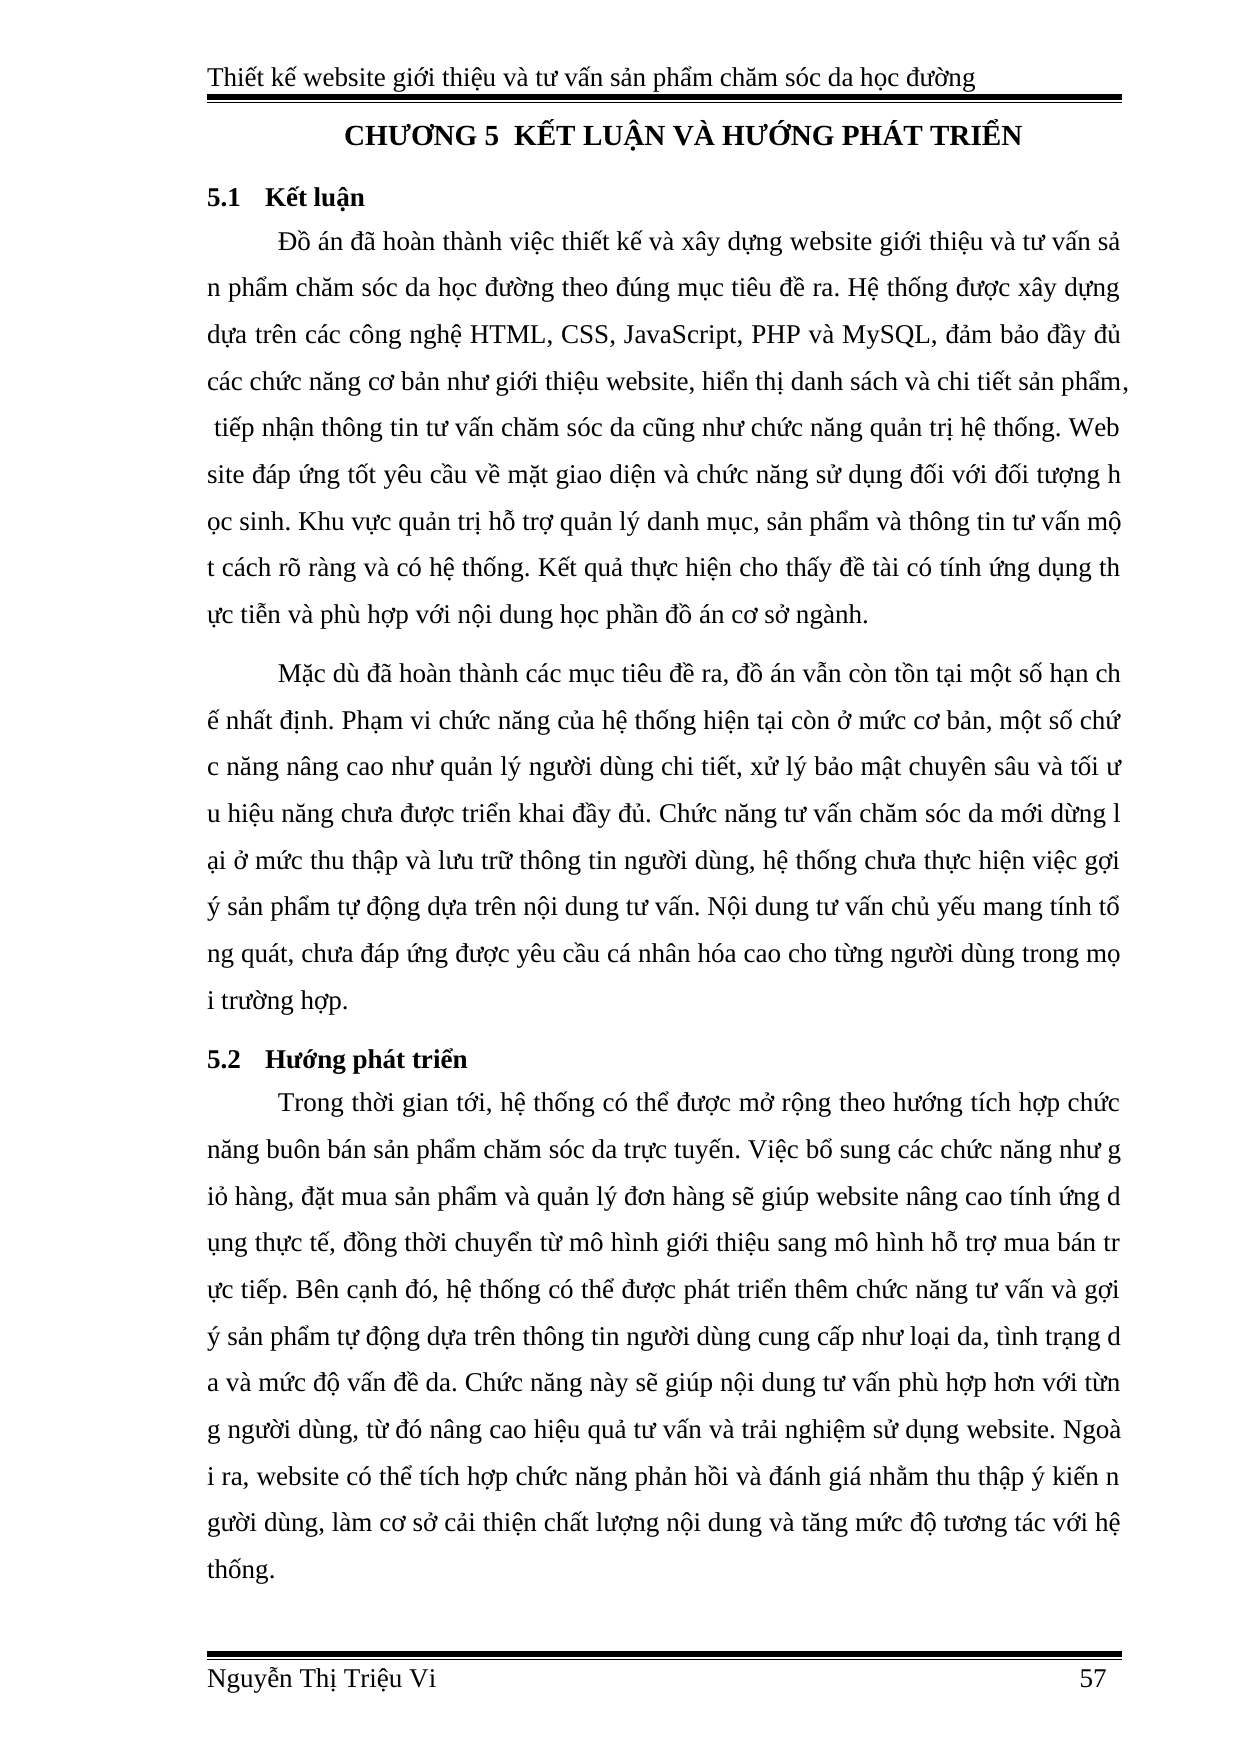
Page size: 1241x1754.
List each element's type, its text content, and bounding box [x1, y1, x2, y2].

text Mặc dù đã hoàn thành các mục tiêu đề ra, đồ án vẫn còn tồn tại một số hạn chế nhất định. Phạm vi chức năng của hệ thống hiện tại còn ở mức cơ bản, một số chức năng nâng cao như quản lý người dùng chi tiết, xử lý bảo mật chuyên sâu và tối ưu hiệu năng chưa được triển khai đầy đủ. Chức năng tư vấn chăm sóc da mới dừng lại ở mức thu thập và lưu trữ thông tin người dùng, hệ thống chưa thực hiện việc gợi ý sản phẩm tự động dựa trên nội dung tư vấn. Nội dung tư vấn chủ yếu mang tính tổng quát, chưa đáp ứng được yêu cầu cá nhân hóa cao cho từng người dùng trong mọi trường hợp. [207, 657, 1122, 1015]
subtitle KẾT LUẬN VÀ HƯỚNG PHÁT TRIỂN [244, 118, 1122, 152]
text Hướng phát triển [207, 1043, 1122, 1074]
text Kết luận [207, 181, 1122, 212]
text Đồ án đã hoàn thành việc thiết kế và xây dựng website giới thiệu và tư vấn sản phẩm chăm sóc da học đường theo đúng mục tiêu đề ra. Hệ thống được xây dựng dựa trên các công nghệ HTML, CSS, JavaScript, PHP và MySQL, đảm bảo đầy đủ các chức năng cơ bản như giới thiệu website, hiển thị danh sách và chi tiết sản phẩm, tiếp nhận thông tin tư vấn chăm sóc da cũng như chức năng quản trị hệ thống. Website đáp ứng tốt yêu cầu về mặt giao diện và chức năng sử dụng đối với đối tượng học sinh. Khu vực quản trị hỗ trợ quản lý danh mục, sản phẩm và thông tin tư vấn một cách rõ ràng và có hệ thống. Kết quả thực hiện cho thấy đề tài có tính ứng dụng thực tiễn và phù hợp với nội dung học phần đồ án cơ sở ngành. [207, 224, 1122, 629]
text Trong thời gian tới, hệ thống có thể được mở rộng theo hướng tích hợp chức năng buôn bán sản phẩm chăm sóc da trực tuyến. Việc bổ sung các chức năng như giỏ hàng, đặt mua sản phẩm và quản lý đơn hàng sẽ giúp website nâng cao tính ứng dụng thực tế, đồng thời chuyển từ mô hình giới thiệu sang mô hình hỗ trợ mua bán trực tiếp. Bên cạnh đó, hệ thống có thể được phát triển thêm chức năng tư vấn và gợi ý sản phẩm tự động dựa trên thông tin người dùng cung cấp như loại da, tình trạng da và mức độ vấn đề da. Chức năng này sẽ giúp nội dung tư vấn phù hợp hơn với từng người dùng, từ đó nâng cao hiệu quả tư vấn và trải nghiệm sử dụng website. Ngoài ra, website có thể tích hợp chức năng phản hồi và đánh giá nhằm thu thập ý kiến người dùng, làm cơ sở cải thiện chất lượng nội dung và tăng mức độ tương tác với hệ thống. [207, 1087, 1122, 1584]
